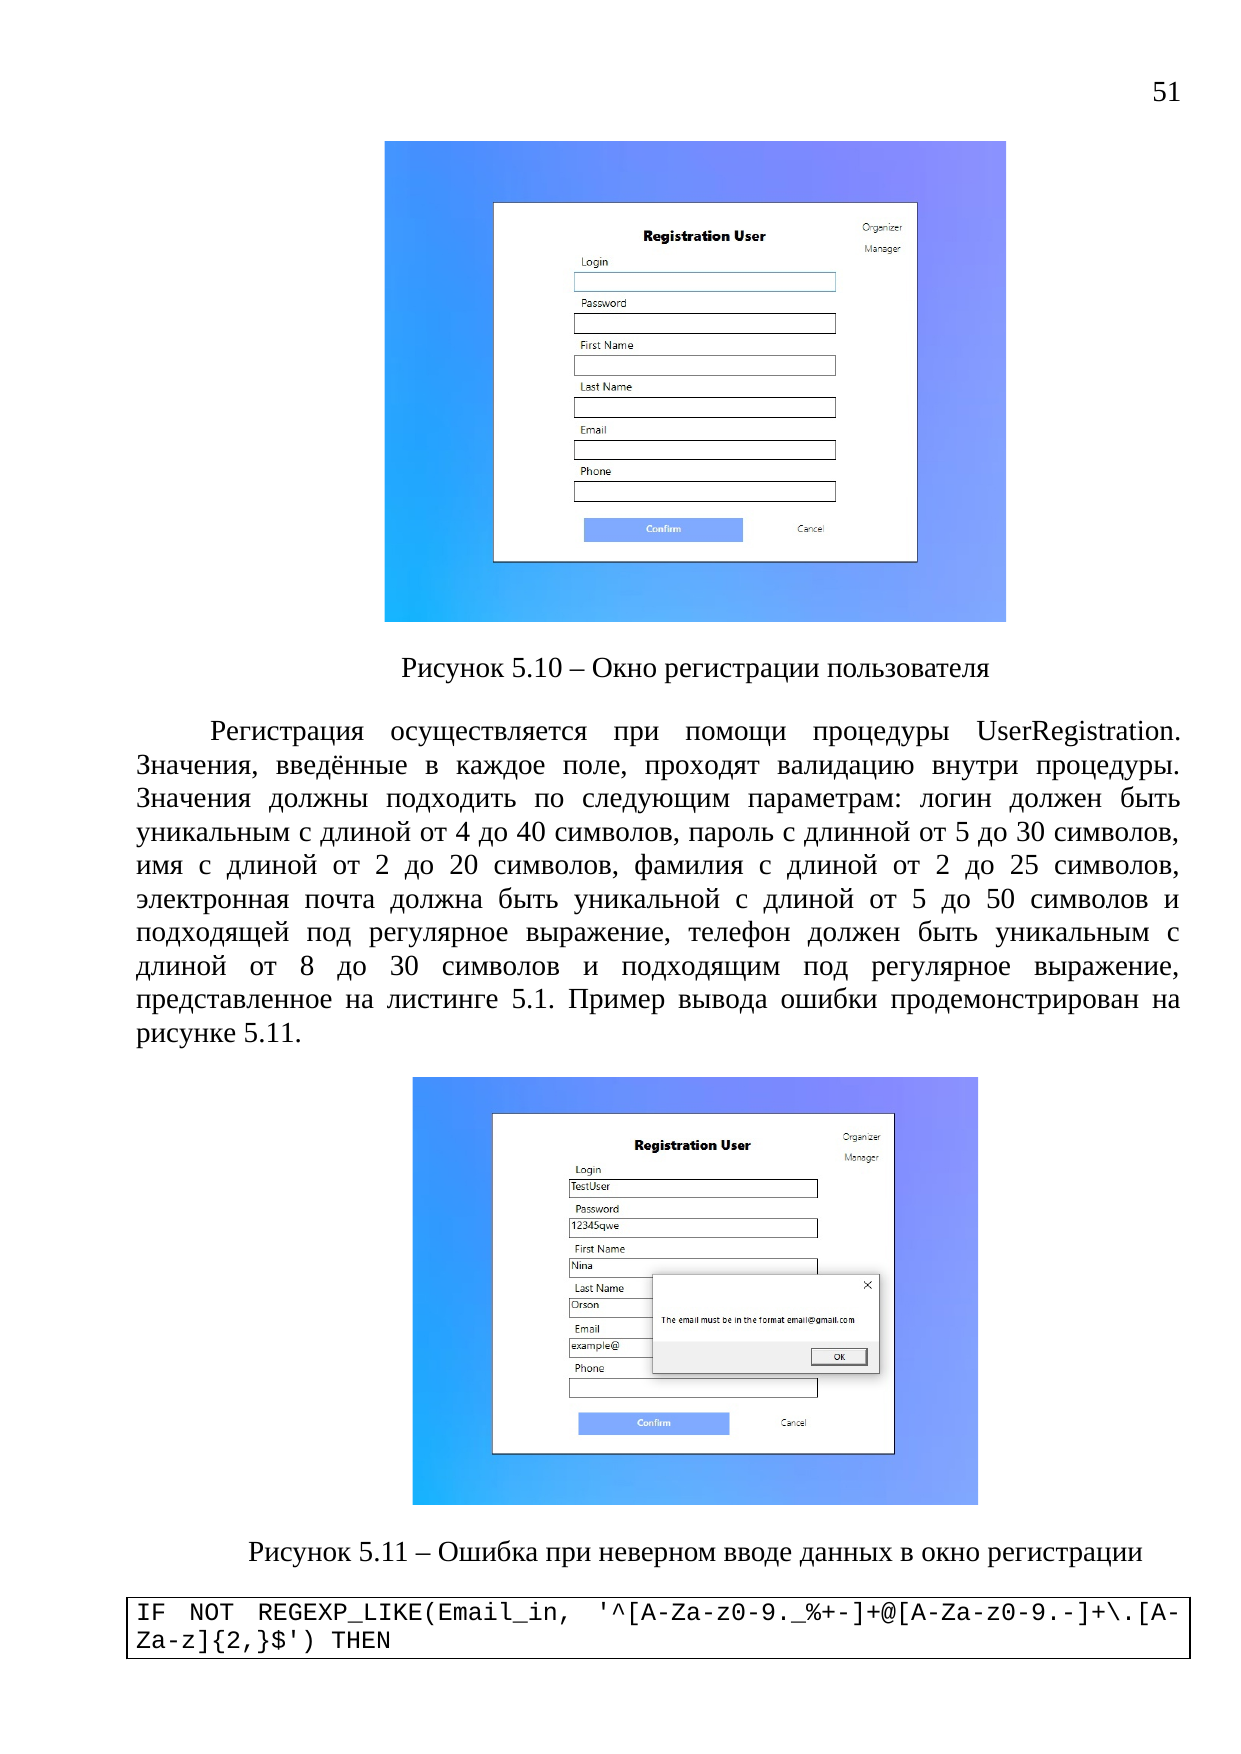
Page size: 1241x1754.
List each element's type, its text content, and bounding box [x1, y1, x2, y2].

picture [412, 1077, 979, 1505]
text Рисунок 5.10 – Окно регистрации пользователя [136, 651, 1181, 684]
text Регистрация осуществляется при помощи процедуры UserRegistration. Значения, введённые в каждое поле, проходят валидацию внутри процедуры. Значения должны подходить по следующим параметрам: логин должен быть уникальным с длиной от 4 до 40 символов, пароль с длинной от 5 до 30 символов, имя с длиной от 2 до 20 символов, фамилия с длиной от 2 до 25 символов, электронная почта должна быть уникальной с длиной от 5 до 50 символов и подходящей под регулярное выражение, телефон должен быть уникальным с длиной от 8 до 30 символов и подходящим под регулярное выражение, представленное на листинге 5.1. Пример вывода ошибки продемонстрирован на рисунке 5.11. [136, 713, 1181, 1049]
picture [384, 141, 1007, 622]
text Рисунок 5.11 – Ошибка при неверном вводе данных в окно регистрации [136, 1534, 1181, 1567]
text IF NOT REGEXP_LIKE(Email_in, '^[A-Za-z0-9._%+-]+@[A-Za-z0-9.-]+\.[A-Za-z]{2,}$') THEN [128, 1598, 1189, 1658]
